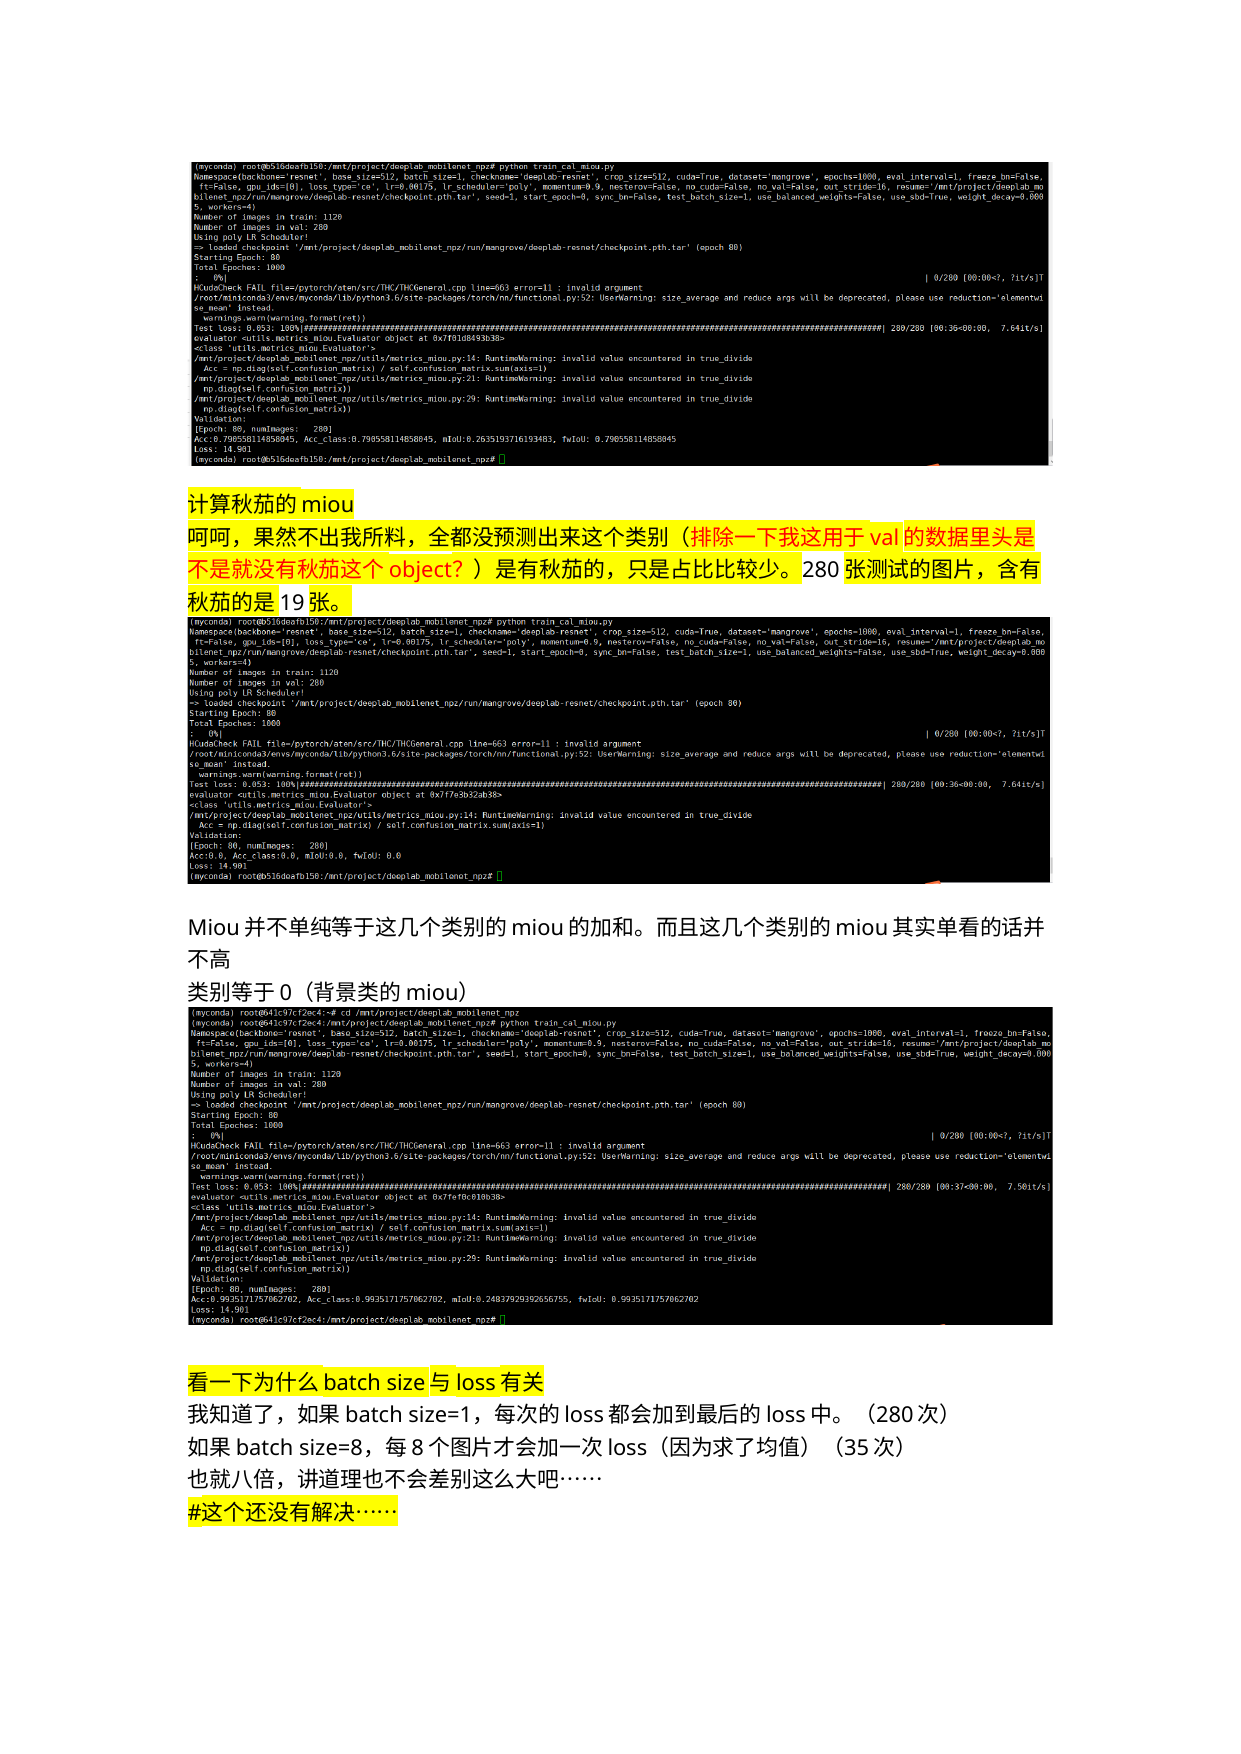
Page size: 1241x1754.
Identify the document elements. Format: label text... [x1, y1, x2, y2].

text 类别等于0（背景类的miou） [187, 974, 1053, 1007]
picture [187, 617, 1053, 884]
text 计算秋茄的miou [301, 487, 1053, 519]
text #这个还没有解决…… [187, 1494, 1053, 1527]
picture [187, 1007, 1053, 1325]
text 也就八倍，讲道理也不会差别这么大吧…… [187, 1462, 1053, 1494]
text 呵呵，果然不出我所料，全都没预测出来这个类别（排除一下我这用于val的数据里头是不是就没有秋茄这个object？）是有秋茄的，只是占比比较少。280张测试的图片，含有秋茄的是19张。 [187, 519, 1053, 617]
picture [187, 162, 1053, 466]
text 看一下为什么batch size与loss有关 [187, 1364, 1053, 1397]
text 如果batch size=8，每8个图片才会加一次loss（因为求了均值）（35次） [187, 1429, 1053, 1462]
text 我知道了，如果batch size=1，每次的loss都会加到最后的loss中。（280次） [187, 1397, 1053, 1429]
text Miou并不单纯等于这几个类别的miou的加和。而且这几个类别的miou其实单看的话并不高 [187, 909, 1053, 974]
